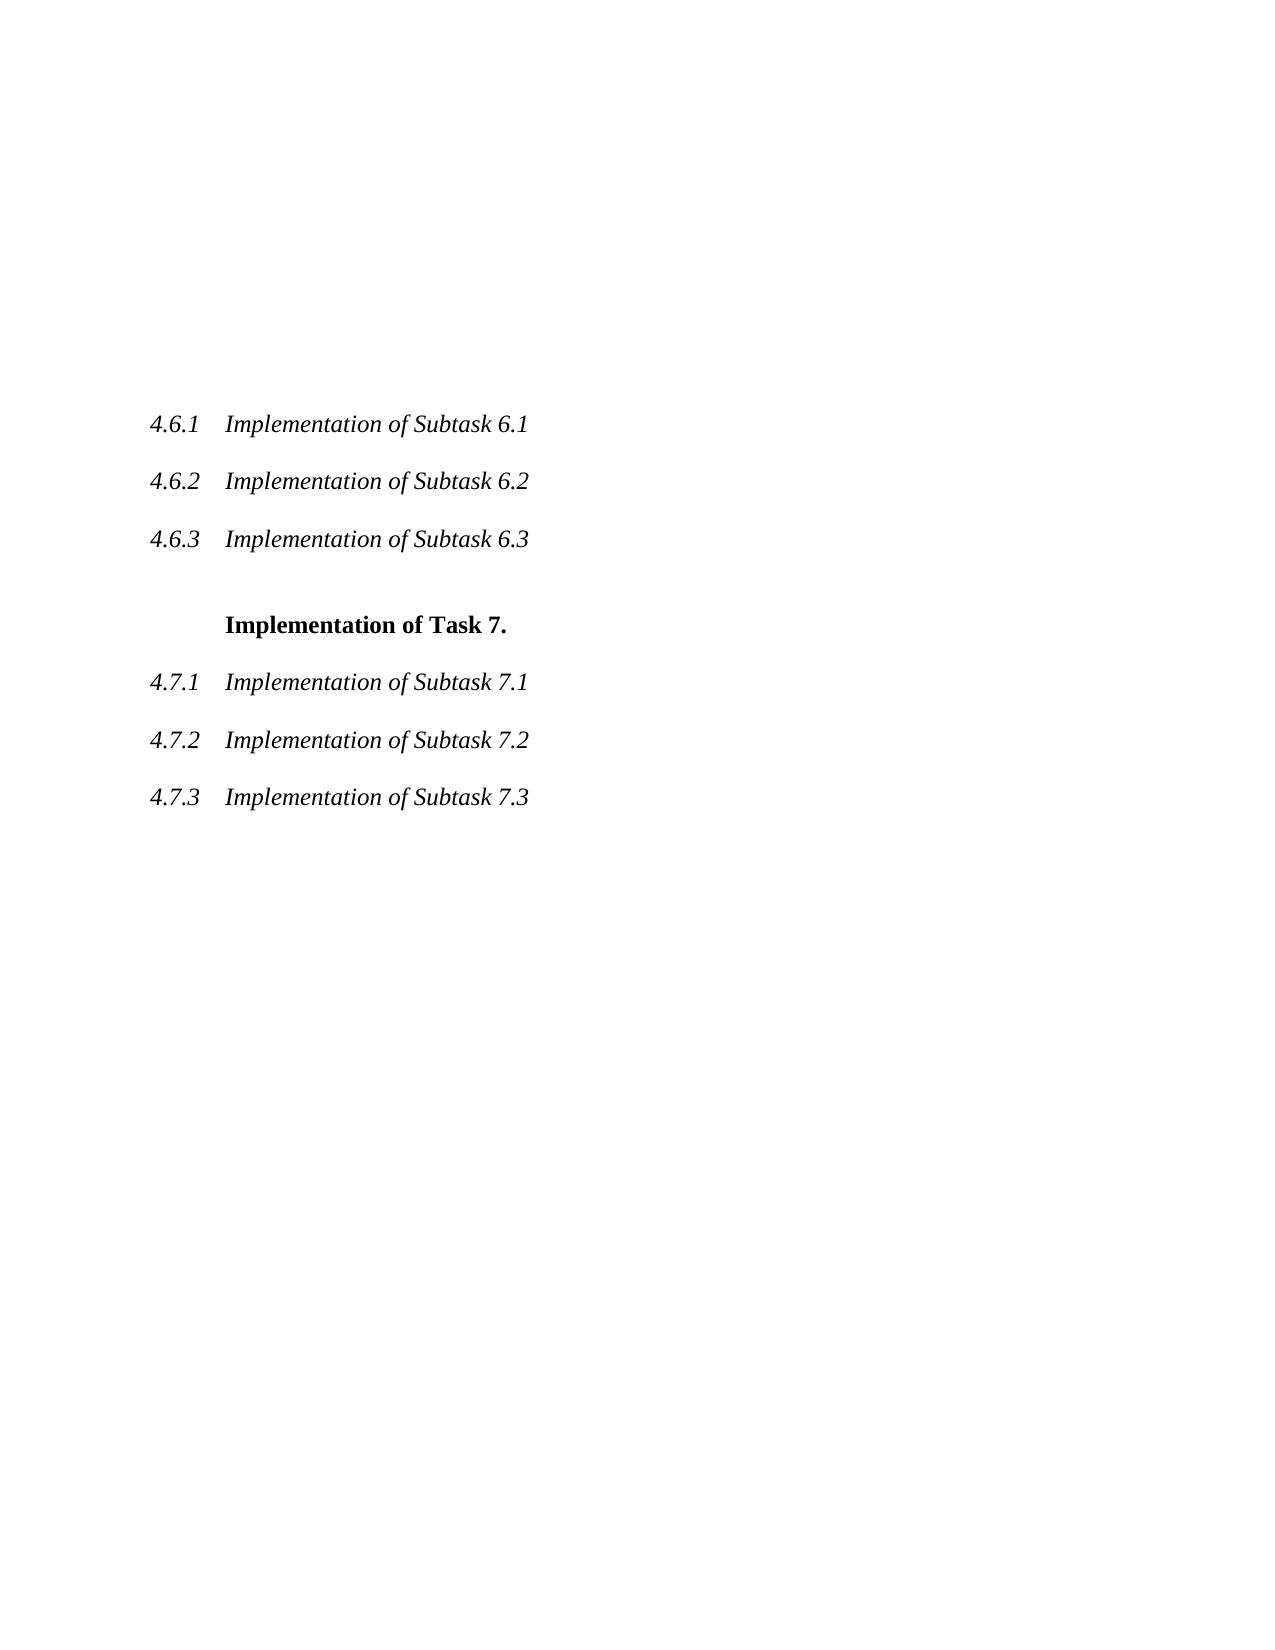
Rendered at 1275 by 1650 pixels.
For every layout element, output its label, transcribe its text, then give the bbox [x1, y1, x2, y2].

text 4.6.1 Implementation of Subtask 6.1 [150, 409, 1125, 437]
text 4.7.3 Implementation of Subtask 7.3 [150, 782, 1125, 811]
text 4.7.1 Implementation of Subtask 7.1 [150, 667, 1125, 696]
text 4.6.3 Implementation of Subtask 6.3 [150, 524, 1125, 552]
text 4.6.2 Implementation of Subtask 6.2 [150, 466, 1125, 495]
text 4.7.2 Implementation of Subtask 7.2 [150, 725, 1125, 754]
text Implementation of Task 7. [150, 610, 1125, 639]
